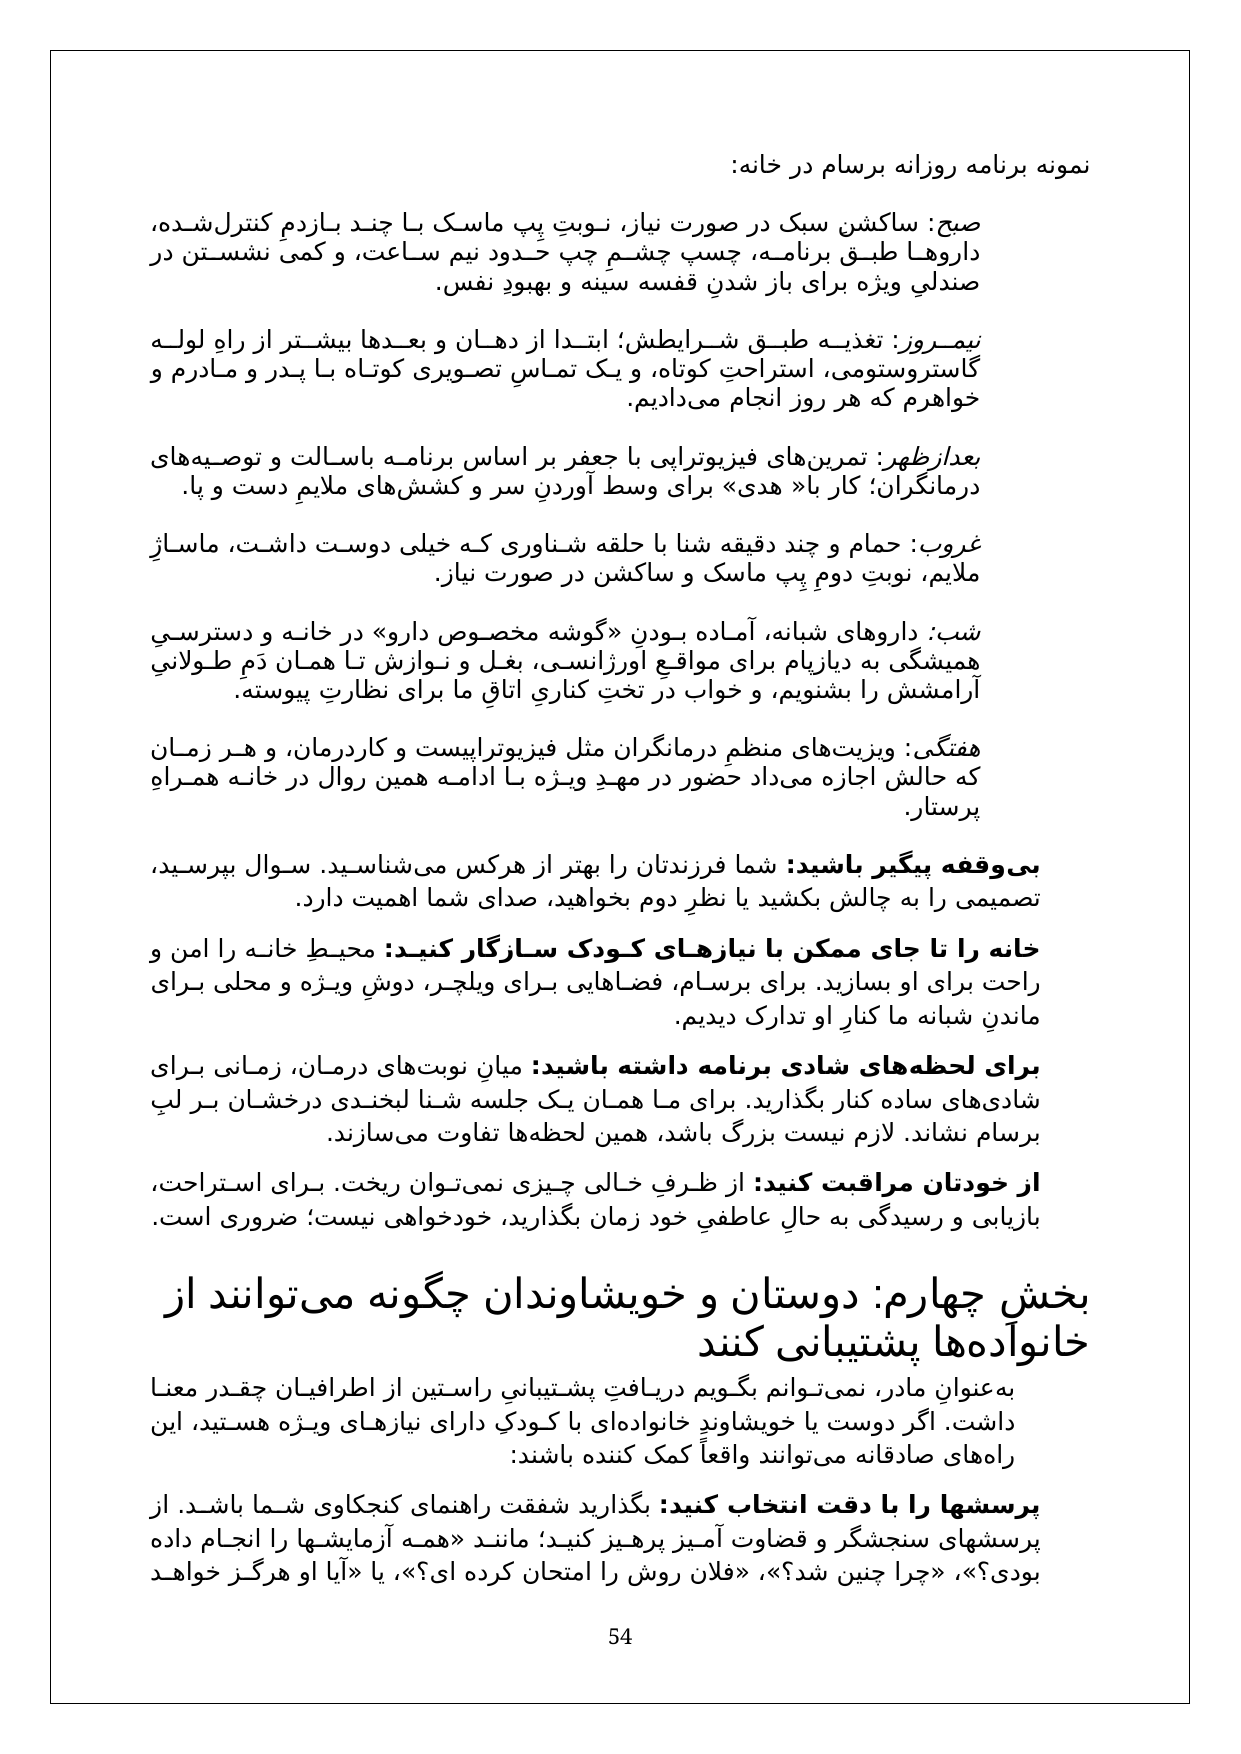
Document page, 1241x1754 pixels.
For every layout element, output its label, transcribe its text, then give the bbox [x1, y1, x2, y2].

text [150, 1490, 1041, 1587]
text برای لحظه‌های شادی برنامه داشته باشید: میانِ نوبت‌های درمان، زمانی برای شادی‌های ساده کنار بگذارید. برای ما همان یک جلسه شنا لبخندی درخشان بر لبِ برسام نشاند. لازم نیست بزرگ باشد، همین لحظه‌ها تفاوت می‌سازند. [150, 1051, 1041, 1147]
text شب: داروهای شبانه، آماده بودنِ «گوشه مخصوص دارو» در خانه و دسترسیِ همیشگی به دیازپام برای مواقعِ اورژانسی، بغل و نوازش تا همان دَمِ طولانیِ آرامشش را بشنویم، و خواب در تختِ کناریِ اتاقِ ما برای نظارتِ پیوسته. [150, 617, 980, 704]
text بعدازظهر: تمرین‌های فیزیوتراپی با جعفر بر اساس برنامه باسالت و توصیه‌های درمانگران؛ کار با« هدی» برای وسط آوردنِ سر و کشش‌های ملایمِ دست و پا. [150, 442, 980, 500]
text صبح: ساکشنِ سبک در صورت نیاز، نوبتِ پِپ ‌ماسک با چند بازدمِ کنترل‌شده، داروها طبق برنامه، چسپ چشمِ چپ حدود نیم ساعت، و کمی نشستن در صندلیِ ویژه برای باز شدنِ قفسه سینه و بهبودِ نفس. [150, 208, 980, 296]
text بی‌وقفه پیگیر باشید: شما فرزندتان را بهتر از هرکس می‌شناسید. سوال بپرسید، تصمیمی را به چالش بکشید یا نظرِ دوم بخواهید، صدای شما اهمیت دارد. [150, 850, 1041, 913]
text به‌عنوانِ مادر، نمی‌توانم بگویم دریافتِ پشتیبانیِ راستین از اطرافیان چقدر معنا داشت. اگر دوست یا خویشاوندِ خانواده‌ای با کودکِ دارای نیازهای ویژه هستید، این راه‌های ‌صادقانه می‌توانند واقعاً کمک کننده باشند: [150, 1373, 1015, 1469]
text از خودتان مراقبت کنید: از ظرفِ خالی چیزی نمی‌توان ریخت. برای استراحت، بازیابی و رسیدگی به حالِ عاطفیِ خود زمان بگذارید، خودخواهی نیست؛ ضروری است. [150, 1168, 1041, 1231]
text هفتگی: ویزیت‌های منظمِ درمانگران مثل فیزیوتراپیست و کاردرمان، و هر زمان که حالش اجازه می‌داد حضور در مهدِ ویژه با ادامه همین روال در خانه همراهِ پرستار. [150, 733, 980, 821]
text نمونه برنامه روزانه برسام در خانه: [150, 150, 1090, 179]
text نیمروز: تغذیه طبق شرایطش؛ ابتدا از دهان و بعدها بیشتر از راهِ لوله گاستروستومی، استراحتِ کوتاه، و یک تماسِ تصویری کوتاه با پدر و مادرم و خواهرم که هر روز انجام می‌دادیم. [150, 325, 980, 412]
subtitle بخشِ چهارم: دوستان و خویشاوندان چگونه می‌توانند از خانواده‌ها پشتیبانی کنند [150, 1269, 1090, 1365]
text خانه را تا جای ممکن با نیازهای کودک سازگار کنید: محیطِ خانه را امن و راحت برای او بسازید. برای برسام، فضاهایی برای ویلچر، دوشِ ویژه و محلی برای ماندنِ شبانه ما کنارِ او تدارک دیدیم. [150, 934, 1041, 1030]
text غروب: حمام و چند دقیقه شنا با حلقه شناوری که خیلی دوست داشت، ماساژِ ملایم، نوبتِ دومِ پِپ ‌ماسک و ساکشن در صورت نیاز. [150, 529, 980, 587]
